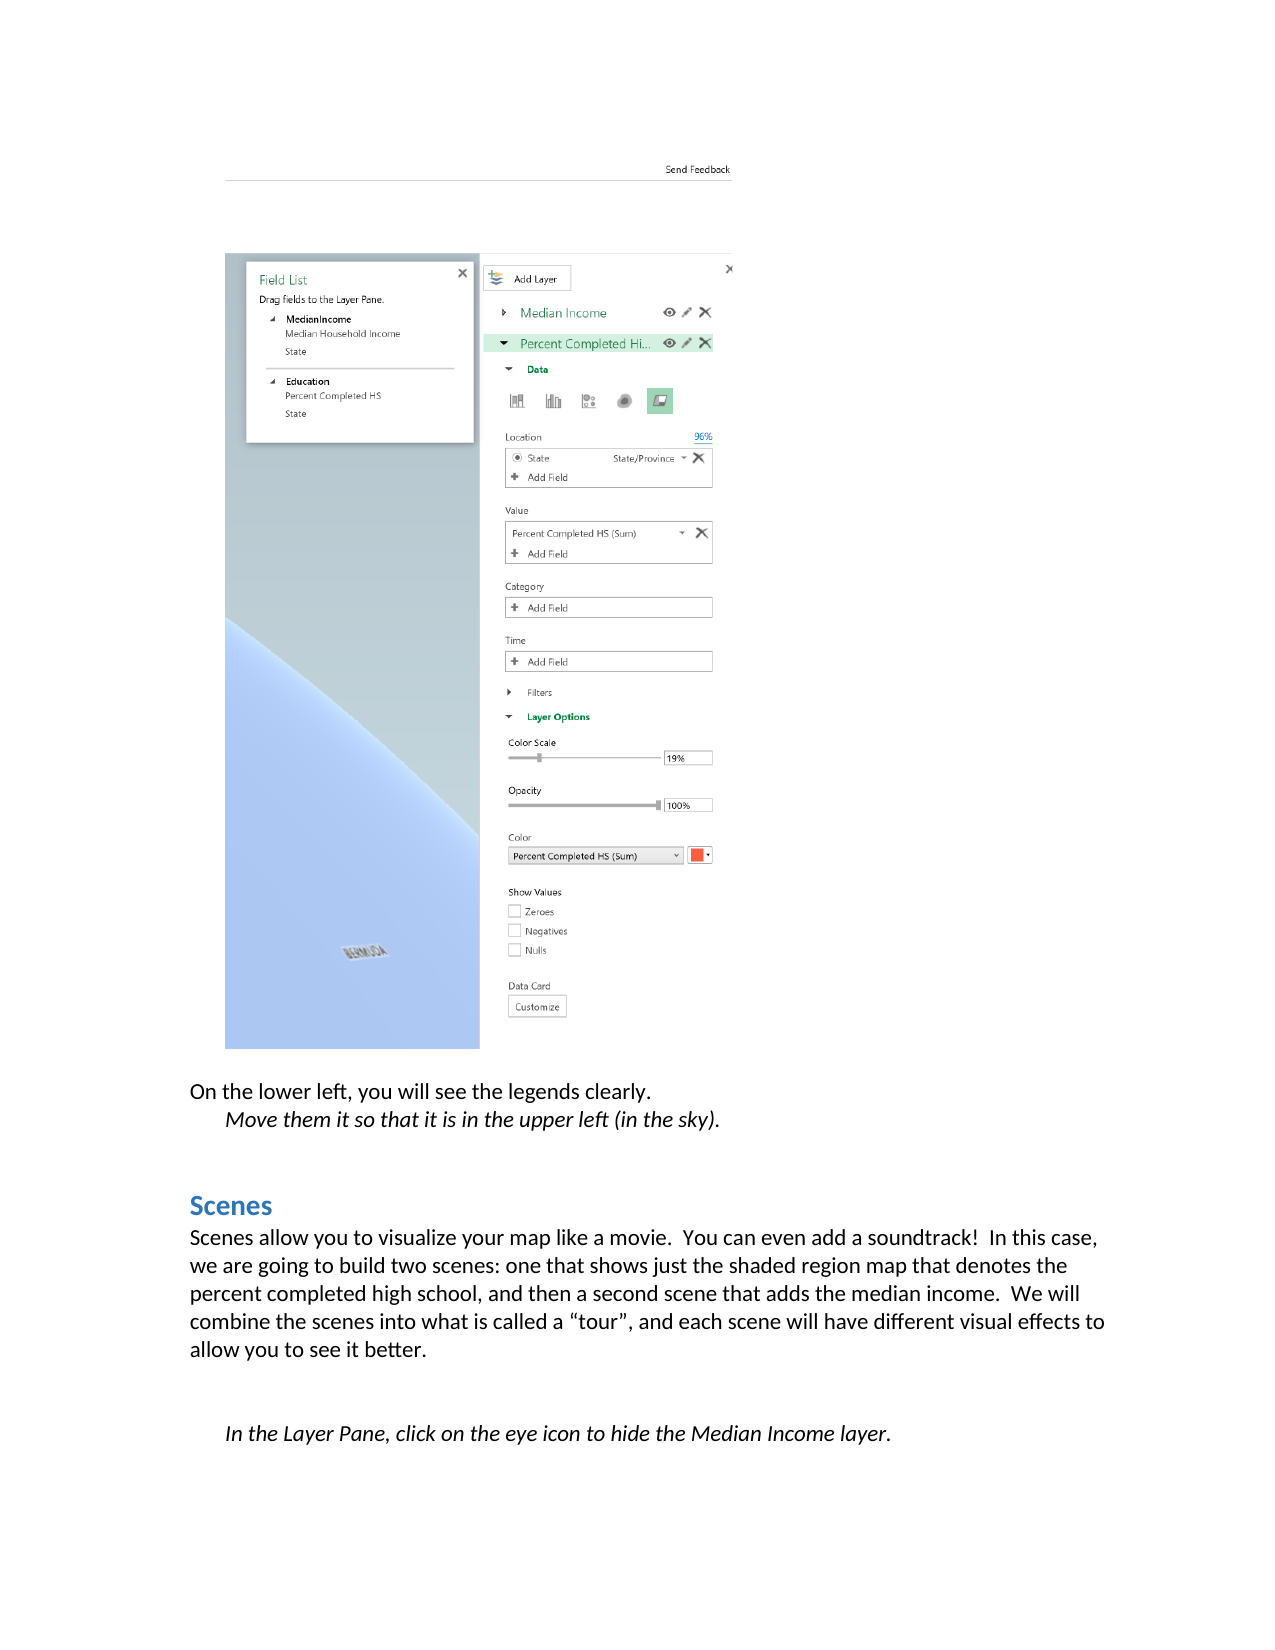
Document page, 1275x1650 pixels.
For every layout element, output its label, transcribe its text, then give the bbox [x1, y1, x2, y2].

text In the Layer Pane, click on the eye icon to hide the Median Income layer. [225, 1419, 1125, 1447]
picture [225, 150, 733, 1049]
text On the lower left, you will see the legends clearly. [189, 1077, 1125, 1105]
text Scenes [189, 1187, 1125, 1223]
text Move them it so that it is in the upper left (in the sky). [225, 1105, 1125, 1133]
text Scenes allow you to visualize your map like a movie. You can even add a soundtrack! In this case, we are going to build two scenes: one that shows just the shaded region map that denotes the percent completed high school, and then a second scene that adds the median income. We will combine the scenes into what is called a “tour”, and each scene will have different visual effects to allow you to see it better. [189, 1223, 1125, 1363]
